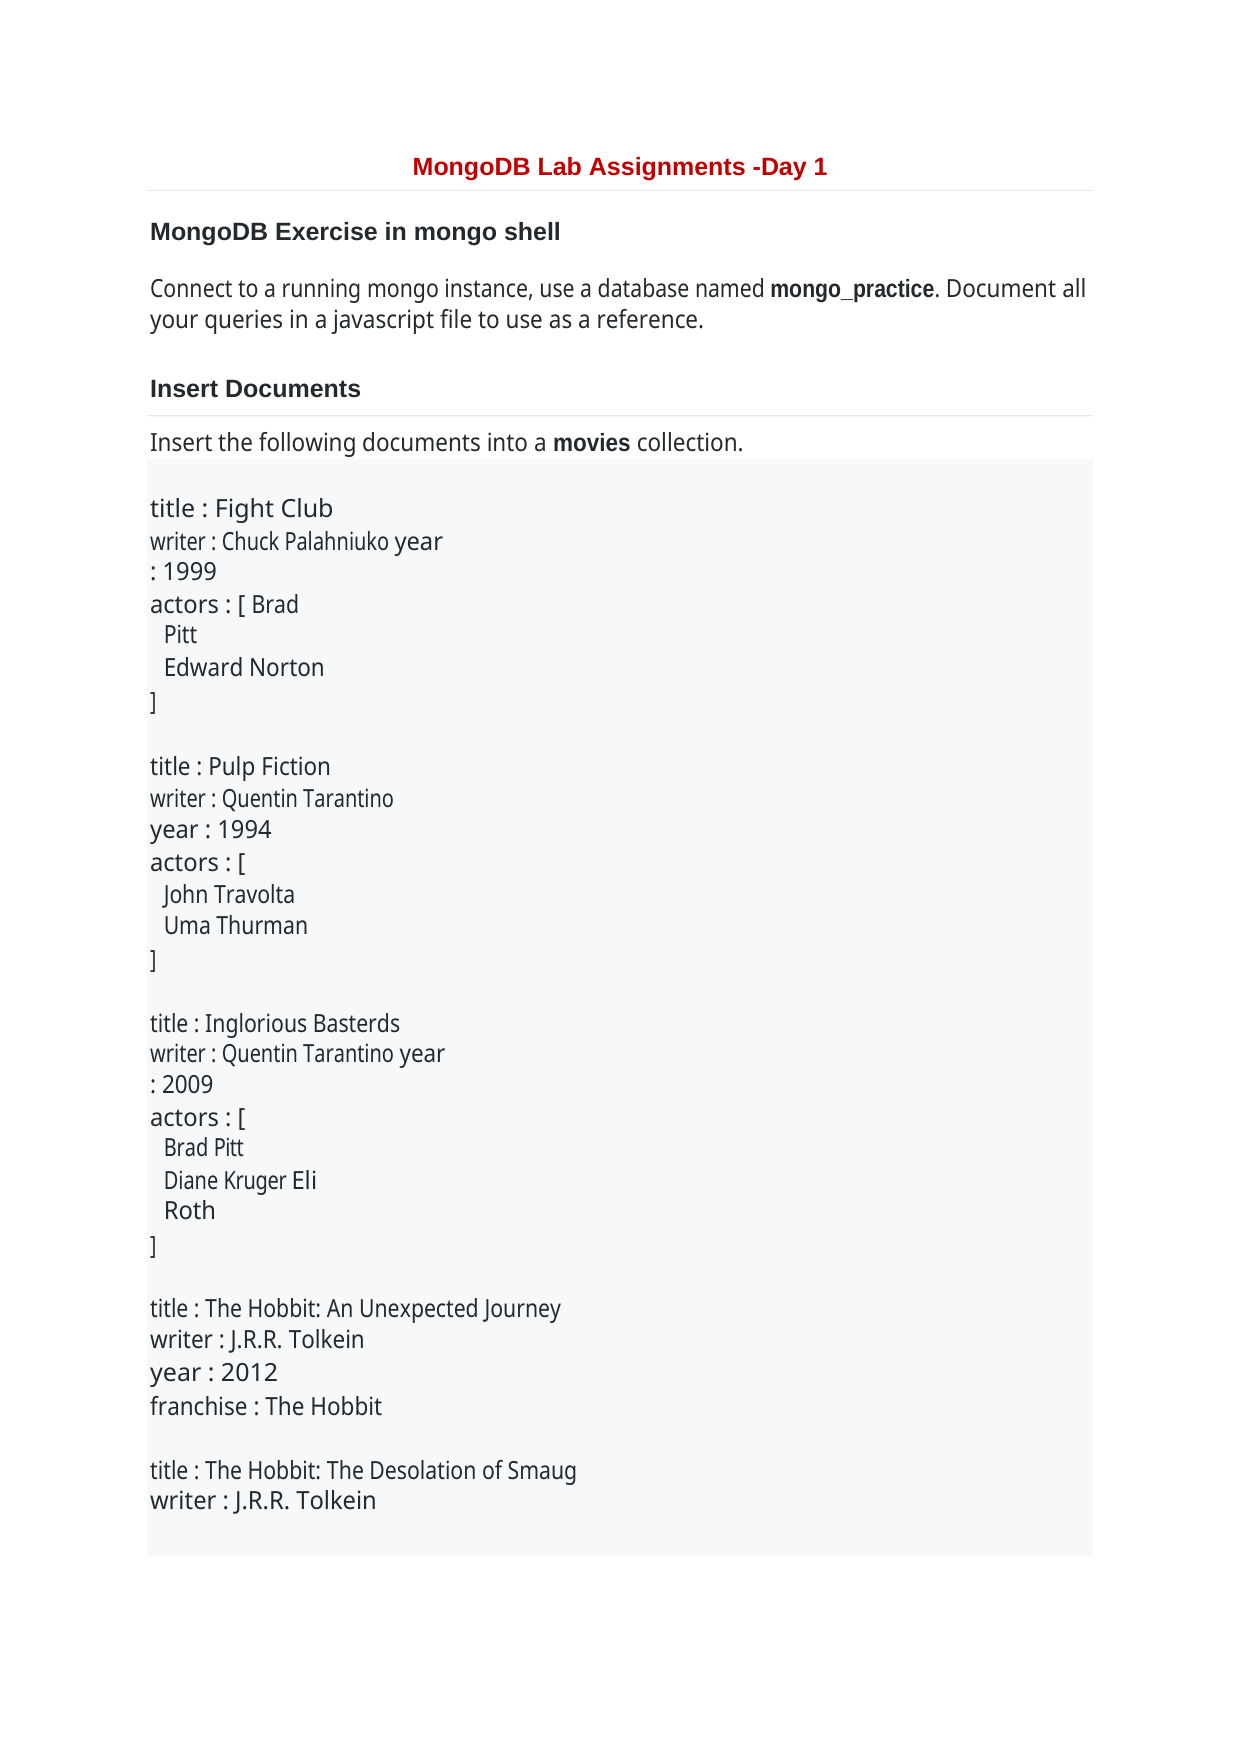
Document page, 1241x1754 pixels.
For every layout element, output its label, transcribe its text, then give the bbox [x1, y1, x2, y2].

text MongoDB Exercise in mongo shell [150, 217, 1105, 246]
subtitle MongoDB Lab Assignments -Day 1 [411, 152, 830, 180]
text Insert the following documents into a movies collection. [150, 424, 1105, 458]
subtitle Insert Documents [150, 374, 1105, 403]
text Connect to a running mongo instance, use a database named mongo_practice. Document all your queries in a javascript file to use as a reference. [150, 273, 1105, 336]
